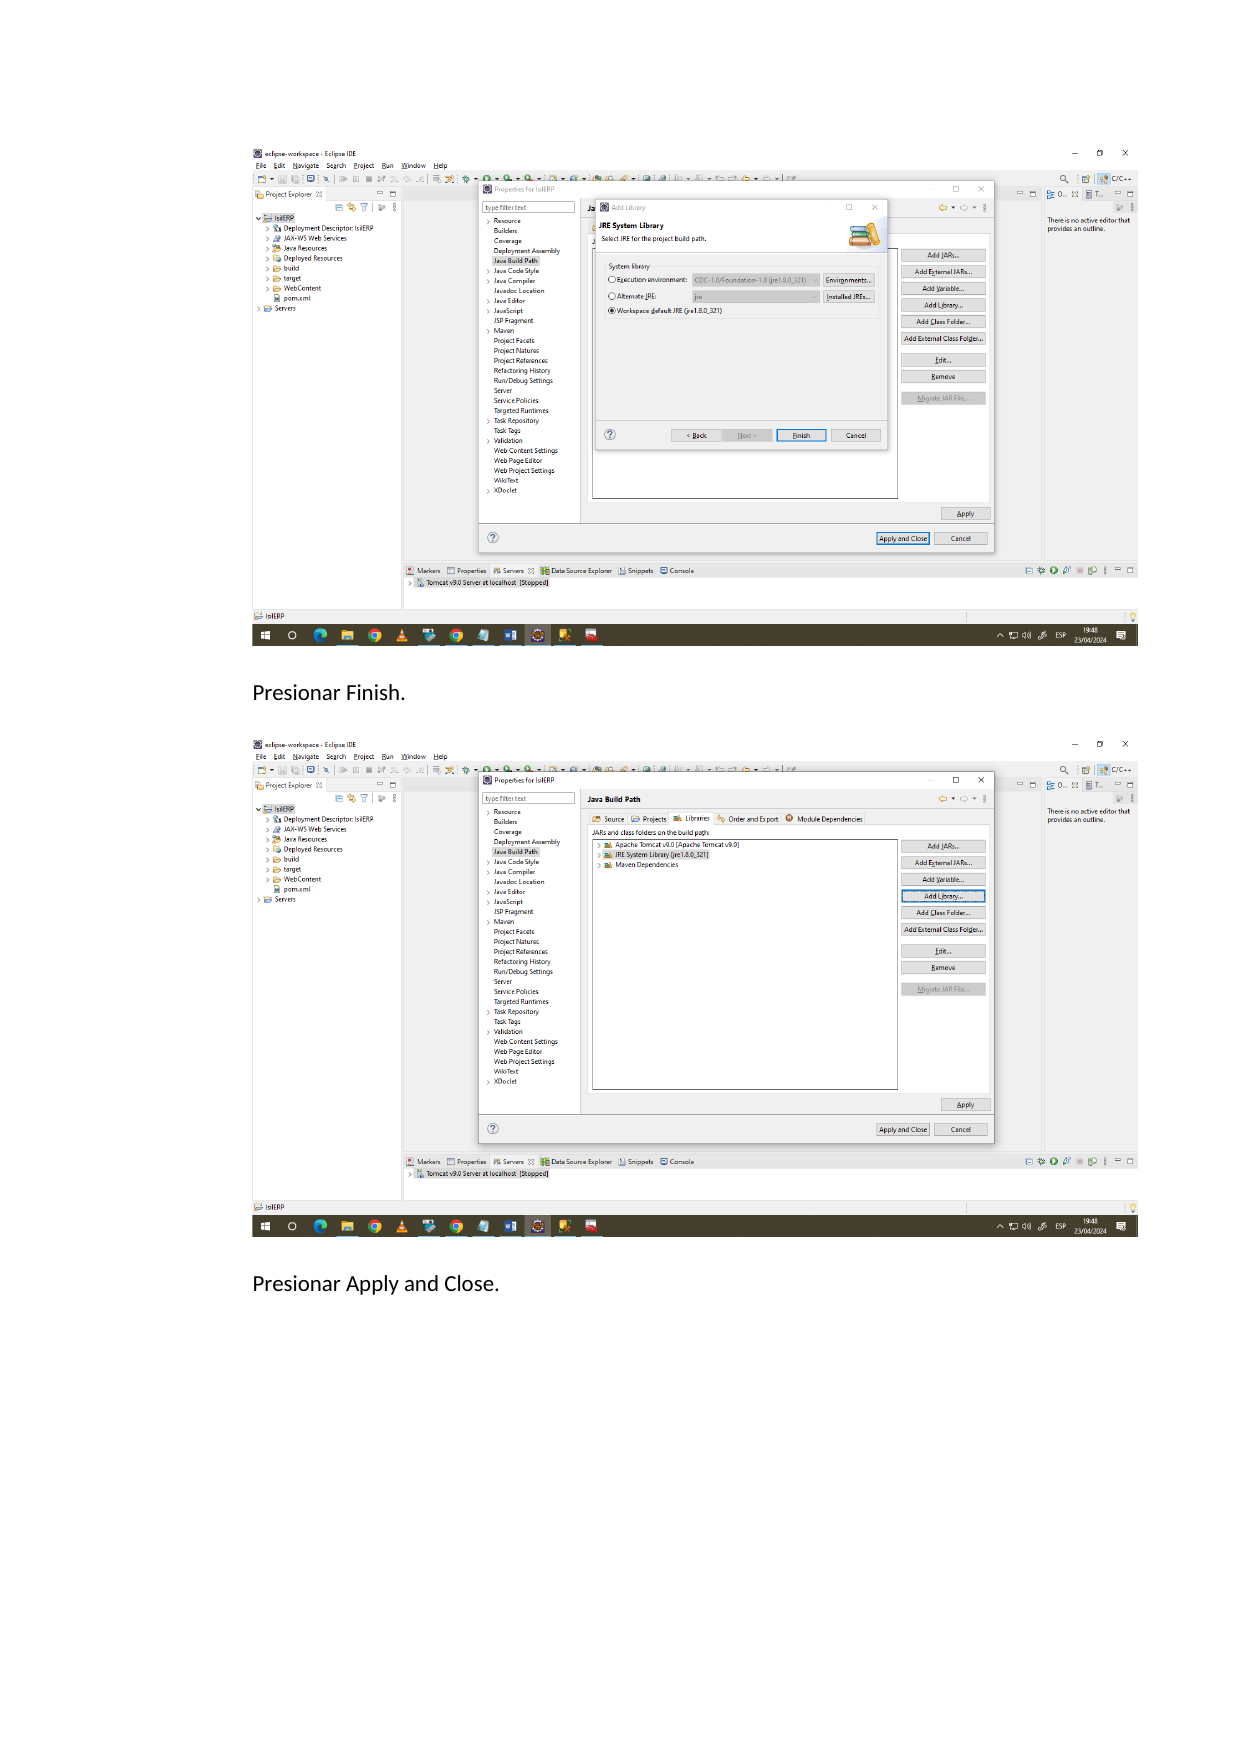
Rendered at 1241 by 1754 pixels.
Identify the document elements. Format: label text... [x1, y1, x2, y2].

picture [252, 738, 1138, 1237]
list Presionar Apply and Close. [252, 1269, 1063, 1297]
list Presionar Finish. [252, 678, 1063, 706]
picture [252, 147, 1138, 646]
